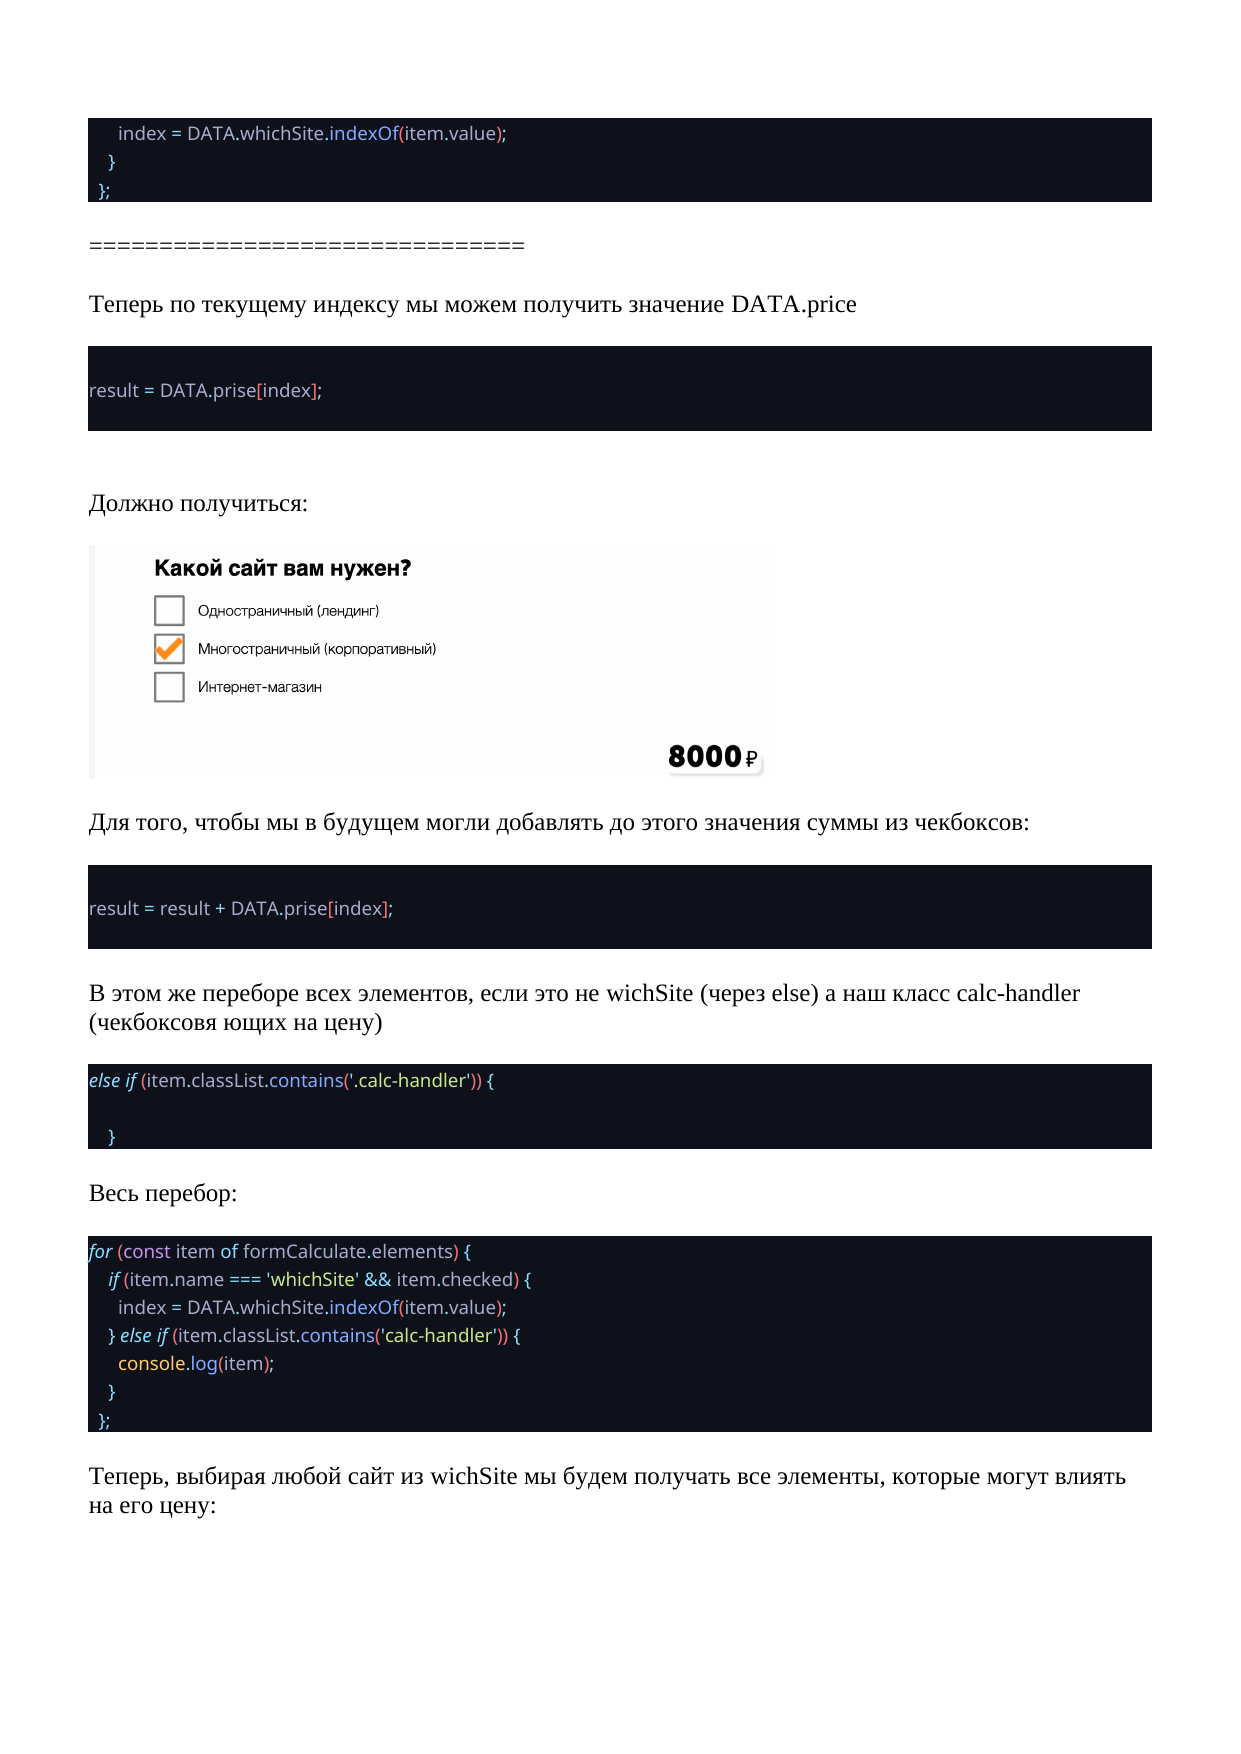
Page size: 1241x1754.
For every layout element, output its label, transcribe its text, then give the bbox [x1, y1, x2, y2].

text Должно получиться: [88, 488, 1152, 517]
text } [88, 1121, 1152, 1149]
text }; [88, 1404, 1152, 1432]
text Теперь, выбирая любой сайт из wichSite мы будем получать все элементы, которые могут влиять на его цену: [88, 1461, 1152, 1519]
picture [88, 545, 779, 779]
text index = DATA.whichSite.indexOf(item.value); [88, 1292, 1152, 1320]
text } [88, 146, 1152, 174]
text result = DATA.prise[index]; [88, 374, 1152, 402]
text =============================== [88, 231, 1152, 260]
text else if (item.classList.contains('.calc-handler')) { [88, 1064, 1152, 1092]
text console.log(item); [88, 1348, 1152, 1376]
text Теперь по текущему индексу мы можем получить значение DATA.price [88, 289, 1152, 317]
text }; [88, 174, 1152, 202]
text } [88, 1376, 1152, 1404]
text if (item.name === 'whichSite' && item.checked) { [88, 1264, 1152, 1292]
text } else if (item.classList.contains('calc-handler')) { [88, 1320, 1152, 1348]
text index = DATA.whichSite.indexOf(item.value); [88, 118, 1152, 146]
text Весь перебор: [88, 1178, 1152, 1207]
text Для того, чтобы мы в будущем могли добавлять до этого значения суммы из чекбоксов: [88, 807, 1152, 836]
text result = result + DATA.prise[index]; [88, 893, 1152, 921]
text В этом же переборе всех элементов, если это не wichSite (через else) а наш класс calc-handler (чекбоксовя ющих на цену) [88, 978, 1152, 1036]
text for (const item of formCalculate.elements) { [88, 1236, 1152, 1264]
